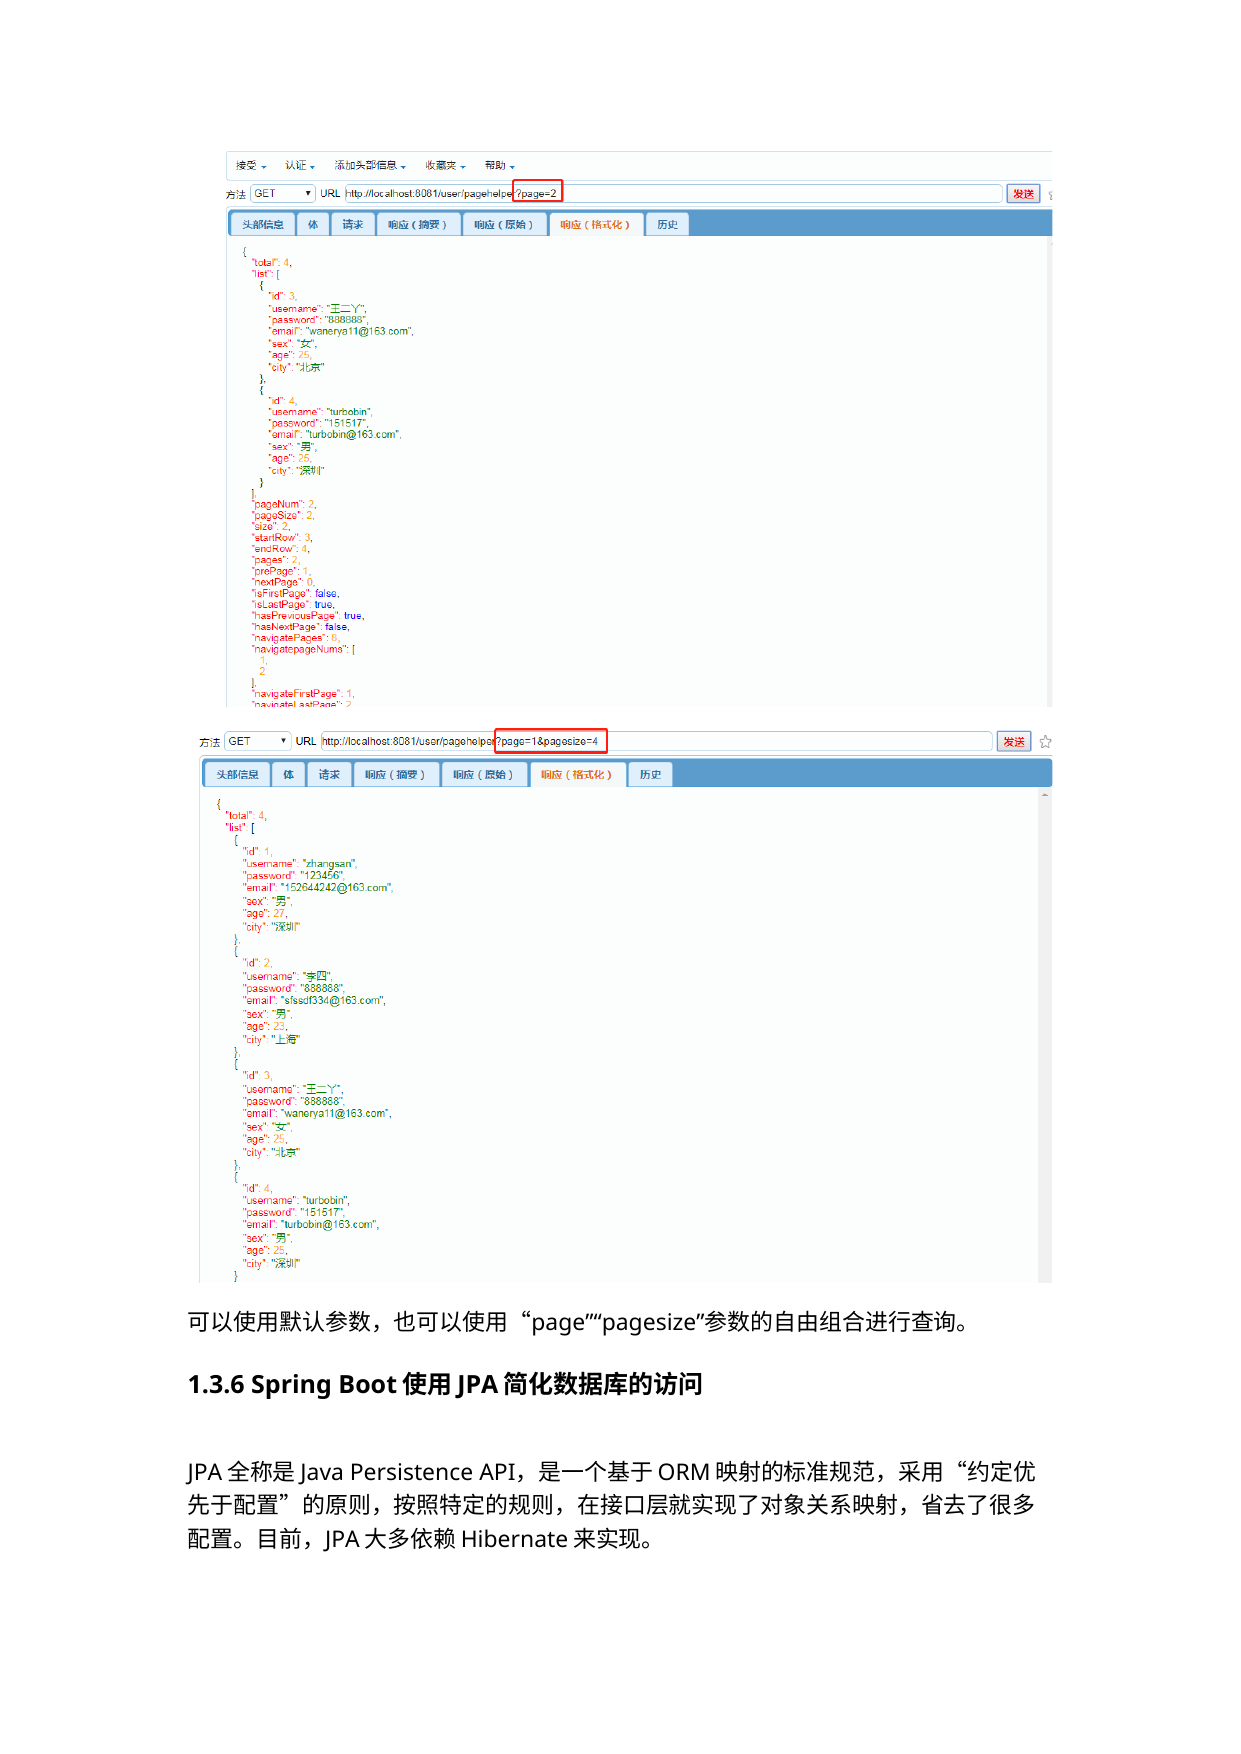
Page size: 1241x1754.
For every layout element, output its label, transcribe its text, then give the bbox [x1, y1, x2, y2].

picture [187, 727, 1053, 1283]
text 可以使用默认参数，也可以使用“page”“pagesize”参数的自由组合进行查询。 [187, 1304, 1053, 1337]
picture [187, 150, 1053, 707]
text JPA全称是Java Persistence API，是一个基于ORM映射的标准规范，采用“约定优先于配置”的原则，按照特定的规则，在接口层就实现了对象关系映射，省去了很多配置。目前，JPA大多依赖Hibernate来实现。 [187, 1454, 1053, 1554]
subtitle 1.3.6 Spring Boot使用JPA简化数据库的访问 [187, 1364, 1053, 1401]
